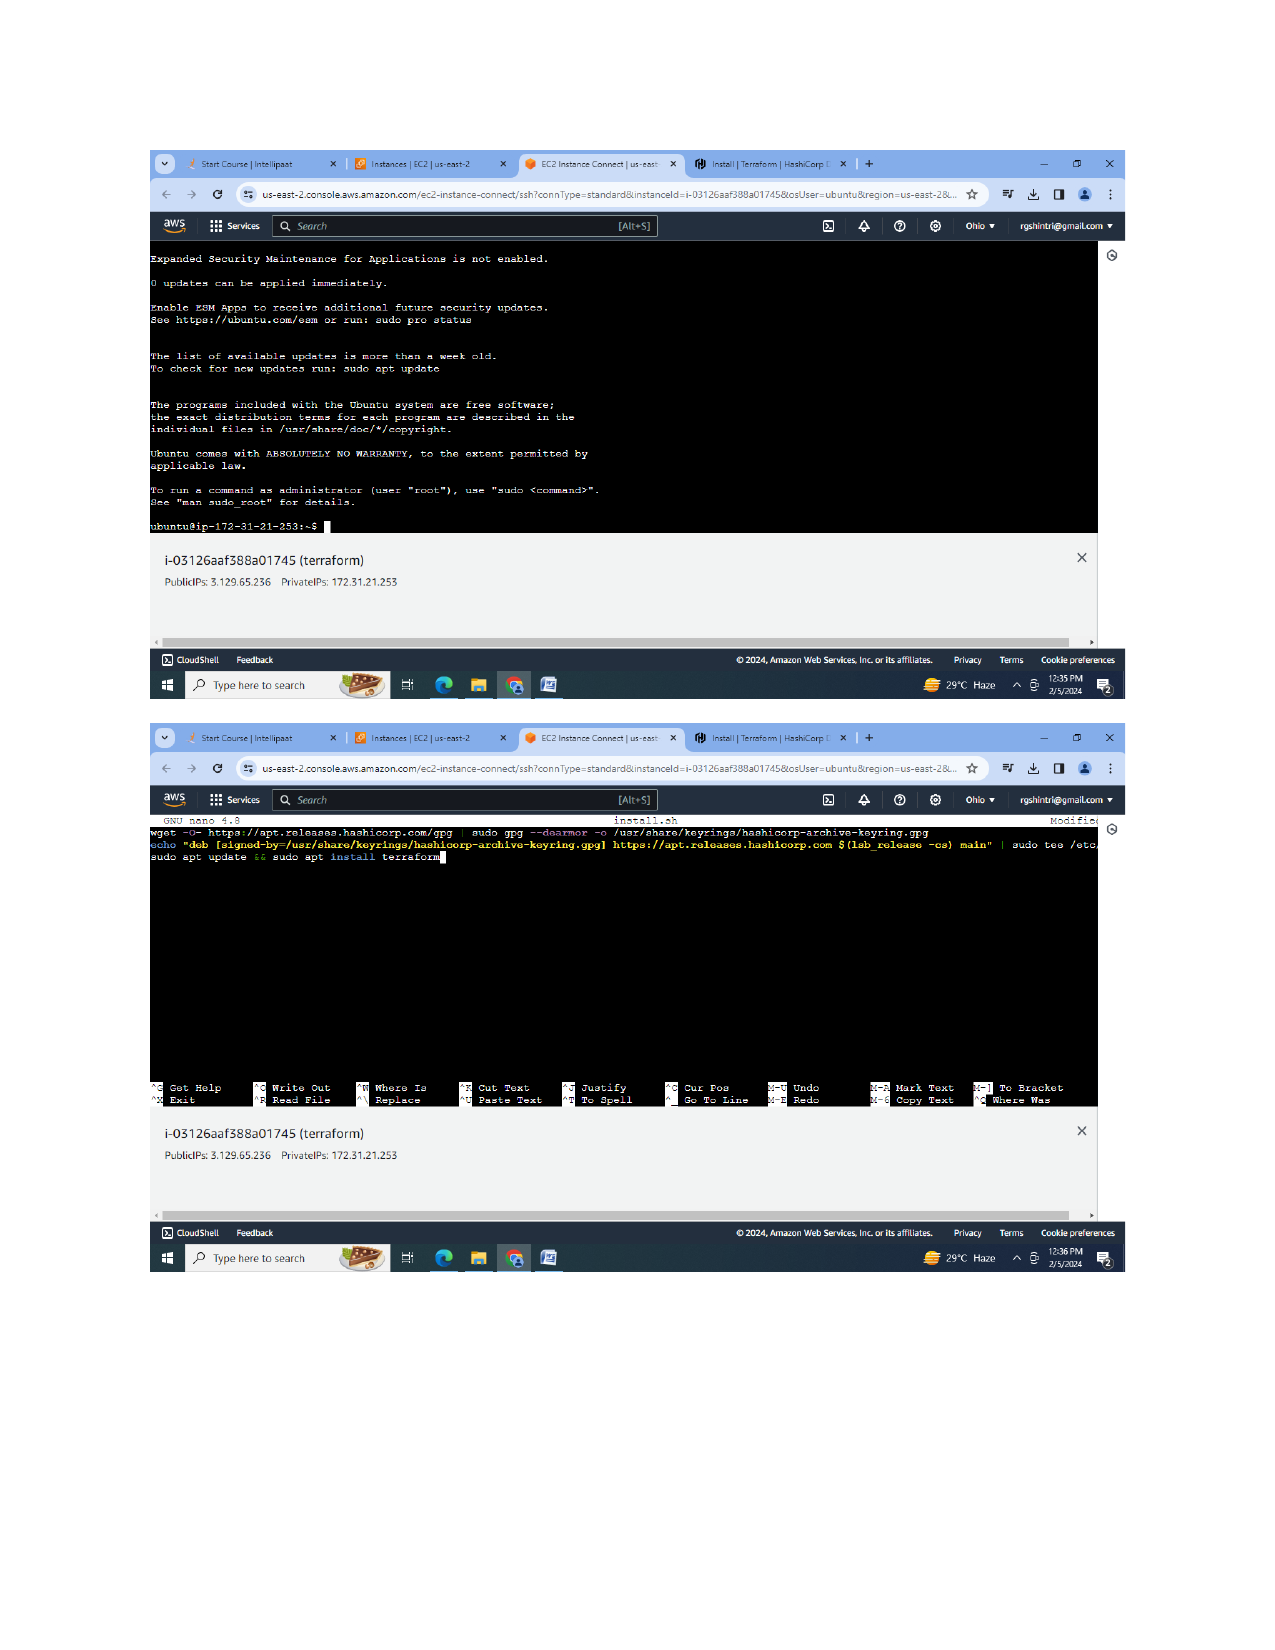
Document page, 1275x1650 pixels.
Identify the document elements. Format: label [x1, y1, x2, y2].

picture [150, 723, 1125, 1272]
picture [150, 150, 1125, 699]
